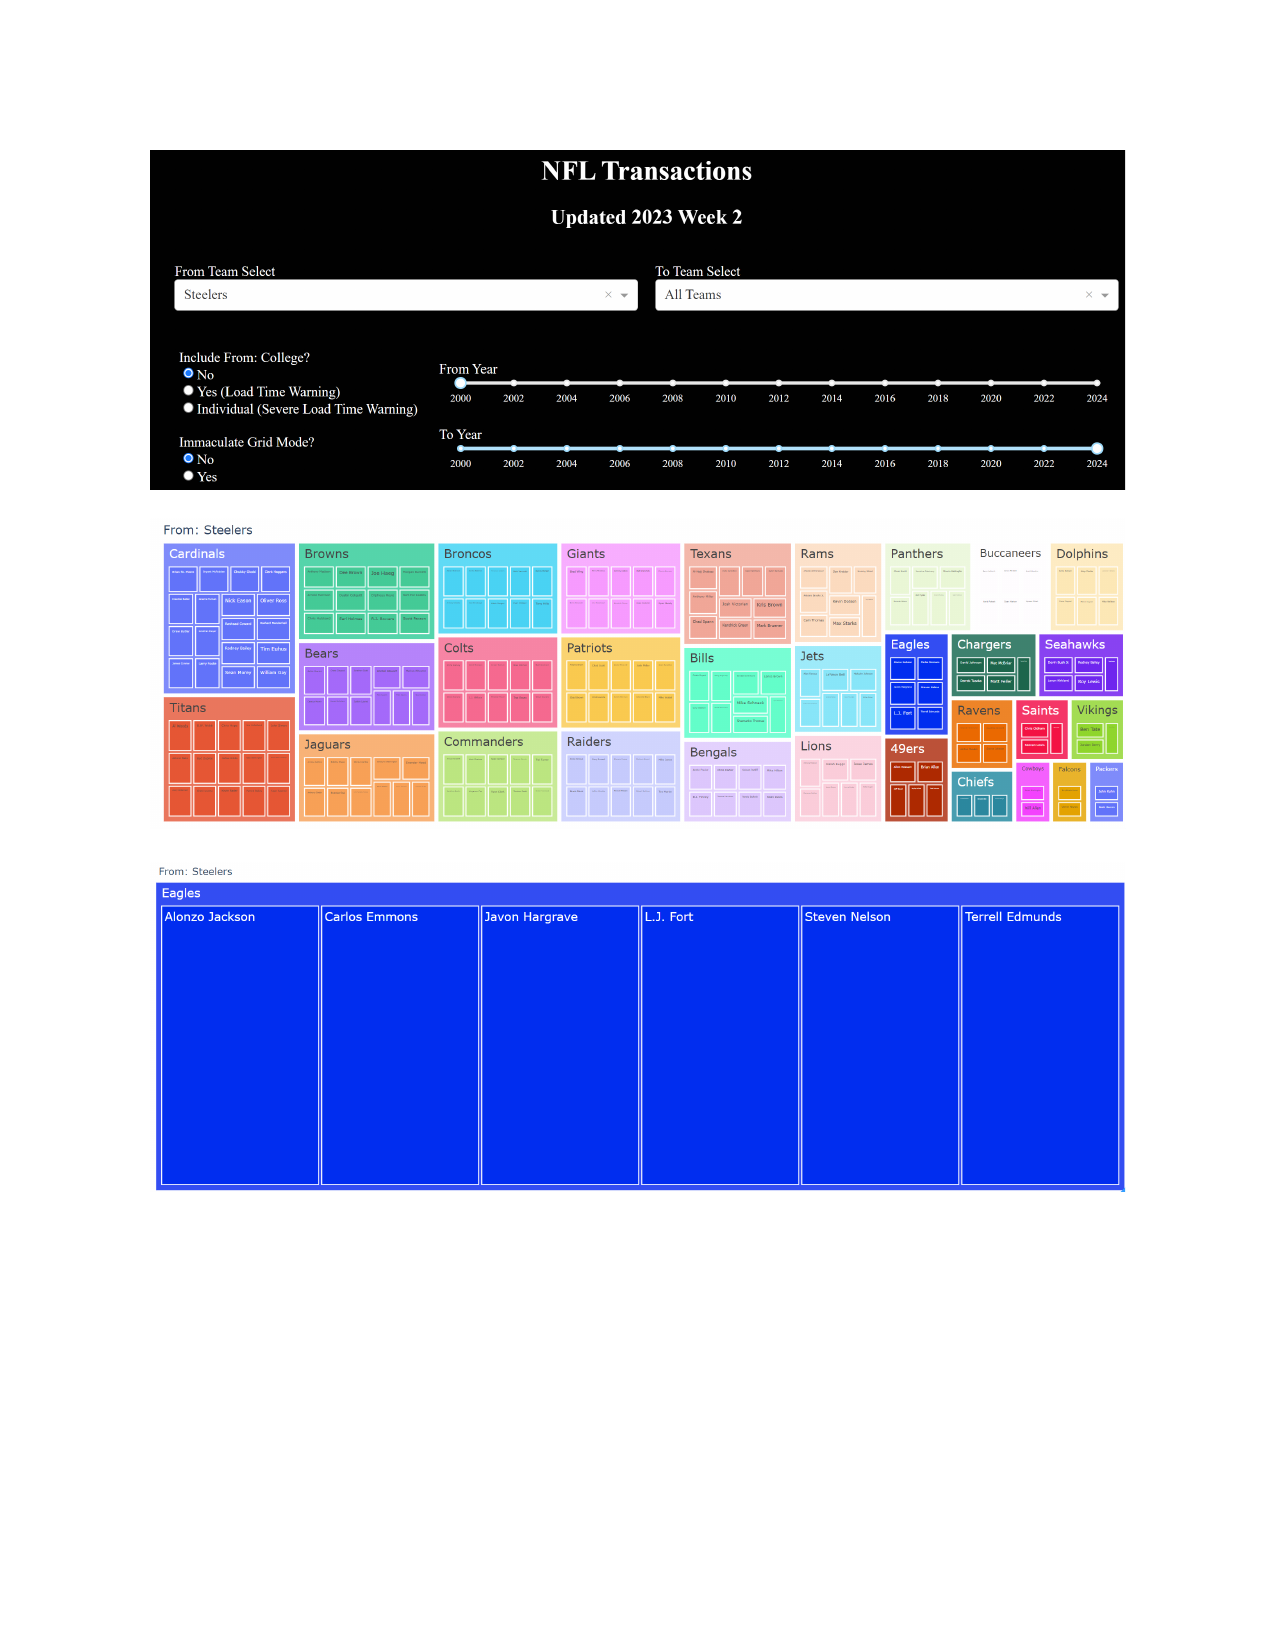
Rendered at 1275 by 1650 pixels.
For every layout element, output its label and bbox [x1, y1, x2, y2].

picture [150, 518, 1125, 829]
picture [150, 862, 1125, 1192]
picture [150, 150, 1125, 490]
